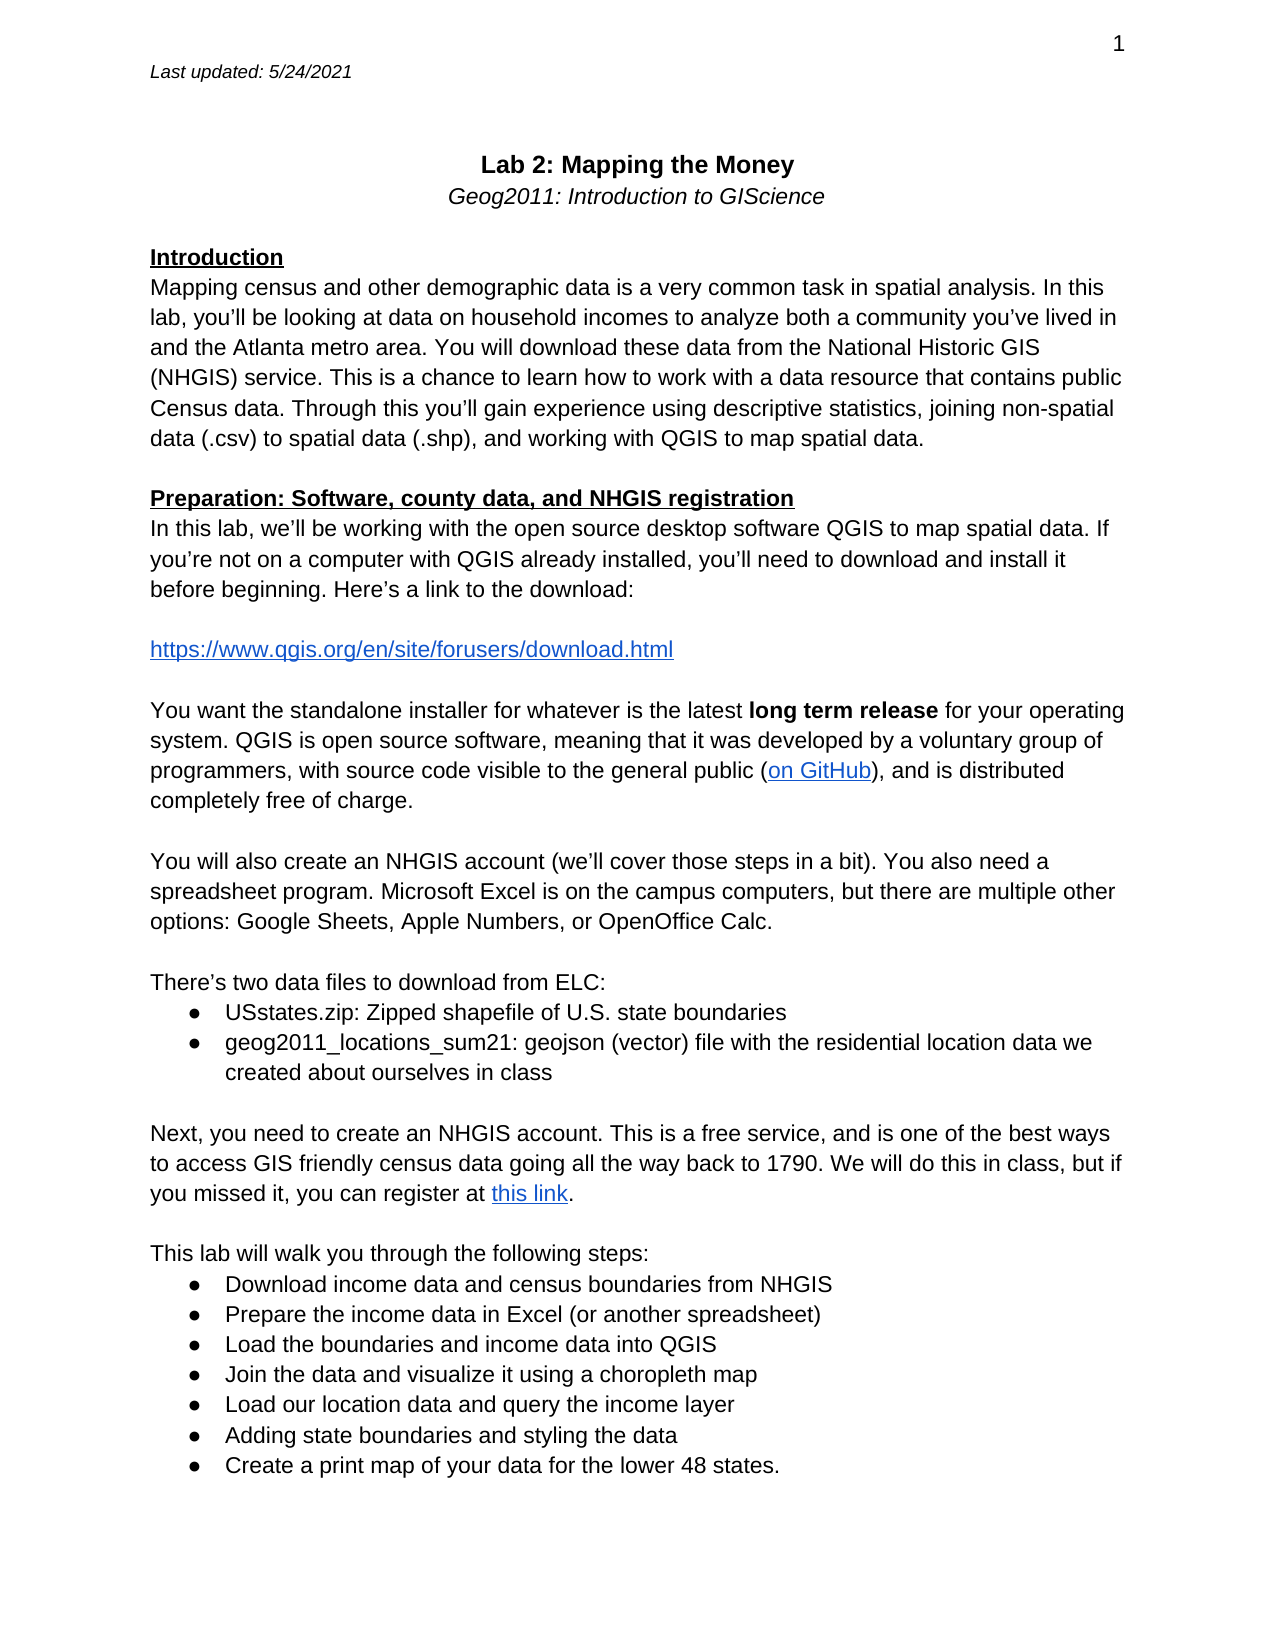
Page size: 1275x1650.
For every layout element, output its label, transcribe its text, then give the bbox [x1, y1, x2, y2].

text Lab 2: Mapping the Money [150, 150, 1125, 179]
text Mapping census and other demographic data is a very common task in spatial analysis. In this lab, you’ll be looking at data on household incomes to analyze both a community you’ve lived in and the Atlanta metro area. You will download these data from the National Historic GIS (NHGIS) service. This is a chance to learn how to work with a data resource that contains public Census data. Through this you’ll gain experience using descriptive statistics, joining non-spatial data (.csv) to spatial data (.shp), and working with QGIS to map spatial data. [150, 274, 1125, 451]
text In this lab, we’ll be working with the open source desktop software QGIS to map spatial data. If you’re not on a computer with QGIS already installed, you’ll need to download and install it before beginning. Here’s a link to the download: [150, 515, 1125, 602]
text https://www.qgis.org/en/site/forusers/download.html [150, 636, 1125, 662]
text There’s two data files to download from ELC: [150, 968, 1125, 995]
text You will also create an NHGIS account (we’ll cover those steps in a bit). You also need a spreadsheet program. Microsoft Excel is on the campus computers, but there are multiple other options: Google Sheets, Apple Numbers, or OpenOffice Calc. [150, 848, 1125, 934]
list geog2011_locations_sum21: geojson (vector) file with the residential location data we created about ourselves in class [187, 1029, 1125, 1085]
text This lab will walk you through the following steps: [150, 1240, 1125, 1267]
text Geog2011: Introduction to GIScience [150, 183, 1125, 209]
text Next, you need to create an NHGIS account. This is a free service, and is one of the best ways to access GIS friendly census data going all the way back to 1790. We will do this in class, but if you missed it, you can register at this link. [150, 1119, 1125, 1206]
text Preparation: Software, county data, and NHGIS registration [150, 485, 1125, 511]
list USstates.zip: Zipped shapefile of U.S. state boundaries [187, 999, 1125, 1025]
list Prepare the income data in Excel (or another spreadsheet) [187, 1301, 1125, 1327]
list Create a print map of your data for the lower 48 states. [187, 1452, 1125, 1478]
list Load our location data and query the income layer [187, 1391, 1125, 1418]
list Join the data and visualize it using a choropleth map [187, 1361, 1125, 1387]
list Adding state boundaries and styling the data [187, 1422, 1125, 1448]
list Download income data and census boundaries from NHGIS [187, 1271, 1125, 1297]
text Introduction [150, 243, 1125, 270]
list Load the boundaries and income data into QGIS [187, 1331, 1125, 1357]
text You want the standalone installer for whatever is the latest long term release for your operating system. QGIS is open source software, meaning that it was developed by a voluntary group of programmers, with source code visible to the general public (on GitHub), and is distributed completely free of charge. [150, 697, 1125, 813]
